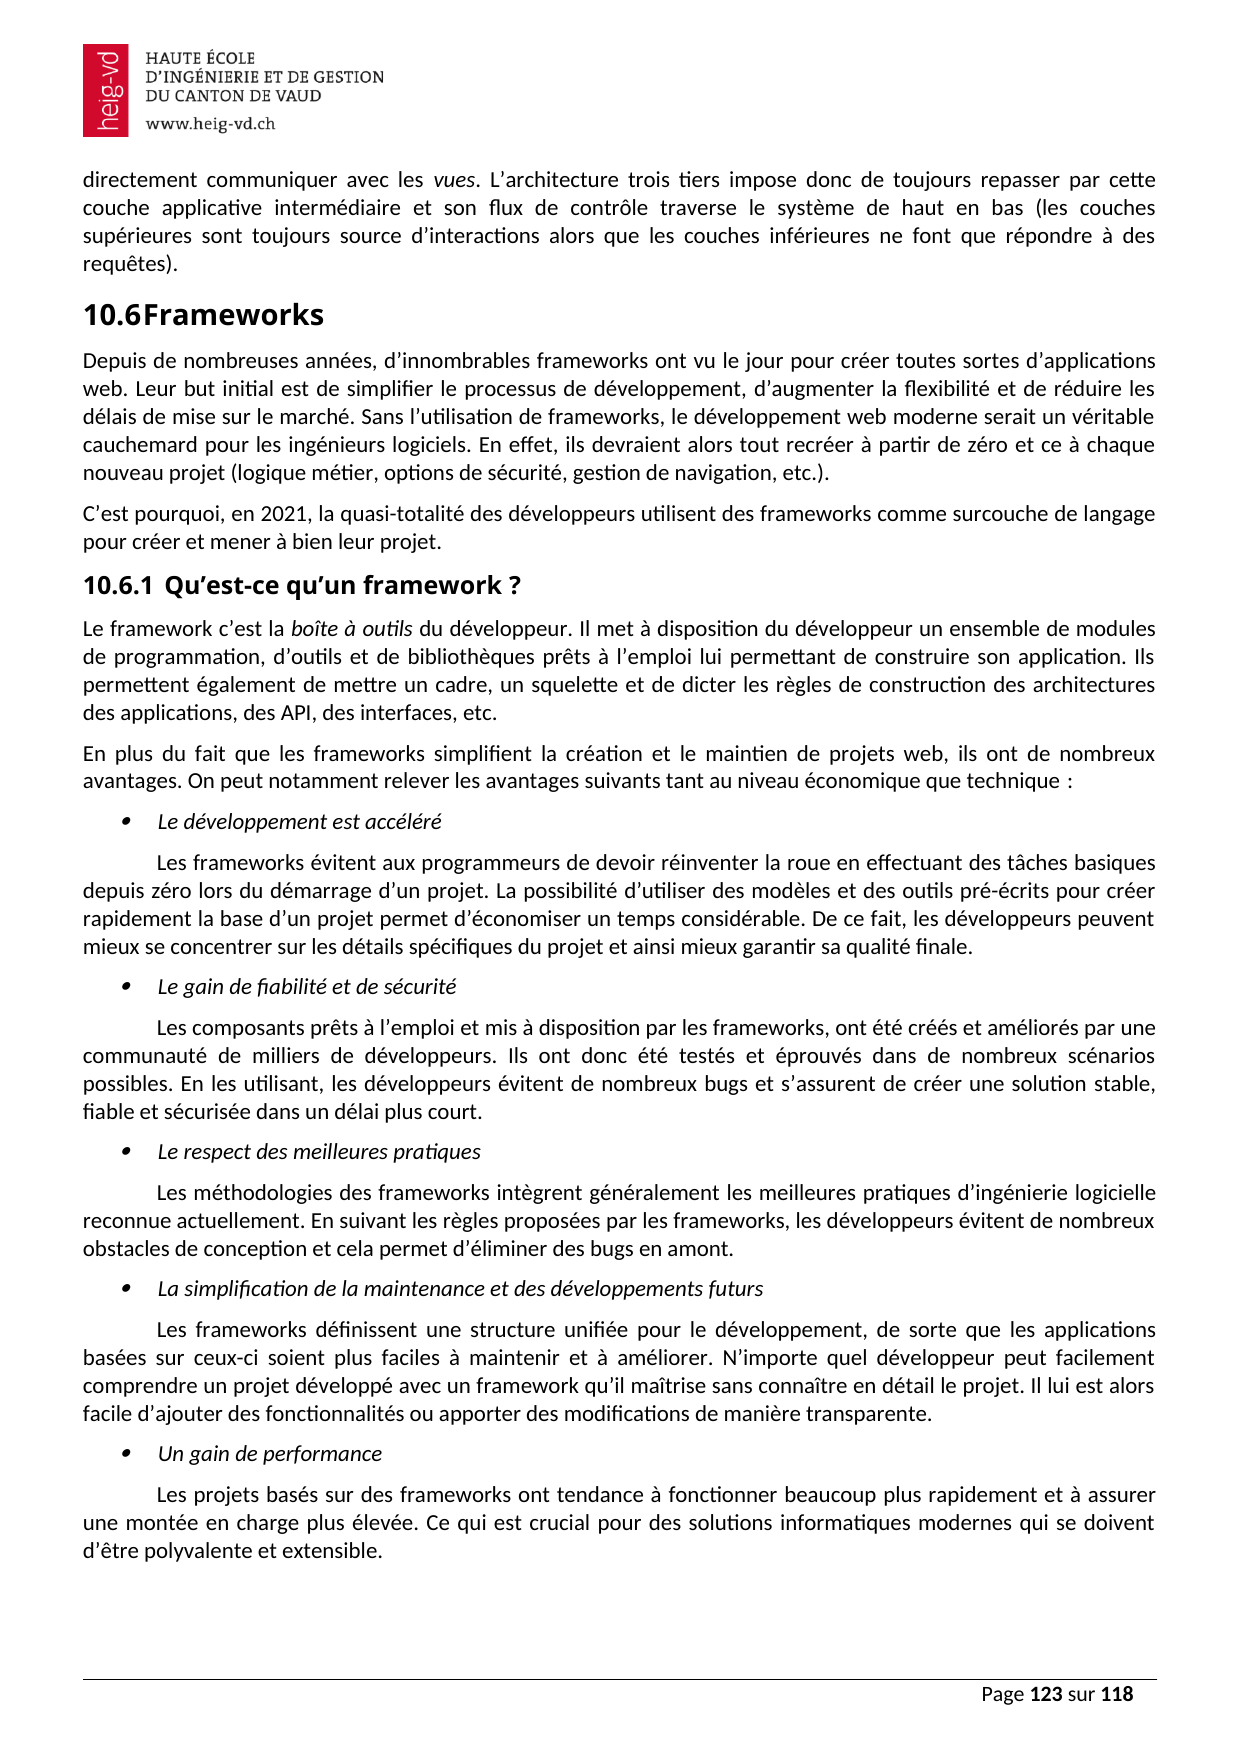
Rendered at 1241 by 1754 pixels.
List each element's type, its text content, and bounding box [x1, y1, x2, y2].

list Le gain de fiabilité et de sécurité [120, 972, 1157, 1000]
list Un gain de performance [120, 1439, 1157, 1468]
text En plus du fait que les frameworks simplifient la création et le maintien de projets web, ils ont de nombreux avantages. On peut notamment relever les avantages suivants tant au niveau économique que technique : [83, 739, 1157, 795]
text Depuis de nombreuses années, d’innombrables frameworks ont vu le jour pour créer toutes sortes d’applications web. Leur but initial est de simplifier le processus de développement, d’augmenter la flexibilité et de réduire les délais de mise sur le marché. Sans l’utilisation de frameworks, le développement web moderne serait un véritable cauchemard pour les ingénieurs logiciels. En effet, ils devraient alors tout recréer à partir de zéro et ce à chaque nouveau projet (logique métier, options de sécurité, gestion de navigation, etc.). [83, 346, 1157, 486]
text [83, 165, 1157, 277]
text Les projets basés sur des frameworks ont tendance à fonctionner beaucoup plus rapidement et à assurer une montée en charge plus élevée. Ce qui est crucial pour des solutions informatiques modernes qui se doivent d’être polyvalente et extensible. [83, 1480, 1157, 1564]
text Les méthodologies des frameworks intègrent généralement les meilleures pratiques d’ingénierie logicielle reconnue actuellement. En suivant les règles proposées par les frameworks, les développeurs évitent de nombreux obstacles de conception et cela permet d’éliminer des bugs en amont. [83, 1178, 1157, 1262]
text Les composants prêts à l’emploi et mis à disposition par les frameworks, ont été créés et améliorés par une communauté de milliers de développeurs. Ils ont donc été testés et éprouvés dans de nombreux scénarios possibles. En les utilisant, les développeurs évitent de nombreux bugs et s’assurent de créer une solution stable, fiable et sécurisée dans un délai plus court. [83, 1013, 1157, 1125]
text Les frameworks définissent une structure unifiée pour le développement, de sorte que les applications basées sur ceux-ci soient plus faciles à maintenir et à améliorer. N’importe quel développeur peut facilement comprendre un projet développé avec un framework qu’il maîtrise sans connaître en détail le projet. Il lui est alors facile d’ajouter des fonctionnalités ou apporter des modifications de manière transparente. [83, 1315, 1157, 1427]
list La simplification de la maintenance et des développements futurs [120, 1274, 1157, 1302]
picture [83, 44, 384, 137]
subtitle Frameworks [83, 294, 1157, 334]
list Le développement est accéléré [120, 807, 1157, 835]
text C’est pourquoi, en 2021, la quasi-totalité des développeurs utilisent des frameworks comme surcouche de langage pour créer et mener à bien leur projet. [83, 499, 1157, 555]
text Les frameworks évitent aux programmeurs de devoir réinventer la roue en effectuant des tâches basiques depuis zéro lors du démarrage d’un projet. La possibilité d’utiliser des modèles et des outils pré-écrits pour créer rapidement la base d’un projet permet d’économiser un temps considérable. De ce fait, les développeurs peuvent mieux se concentrer sur les détails spécifiques du projet et ainsi mieux garantir sa qualité finale. [83, 848, 1157, 960]
subtitle Qu’est-ce qu’un framework ? [83, 567, 1157, 602]
text Le framework c’est la boîte à outils du développeur. Il met à disposition du développeur un ensemble de modules de programmation, d’outils et de bibliothèques prêts à l’emploi lui permettant de construire son application. Ils permettent également de mettre un cadre, un squelette et de dicter les règles de construction des architectures des applications, des API, des interfaces, etc. [83, 614, 1157, 726]
list Le respect des meilleures pratiques [120, 1137, 1157, 1165]
